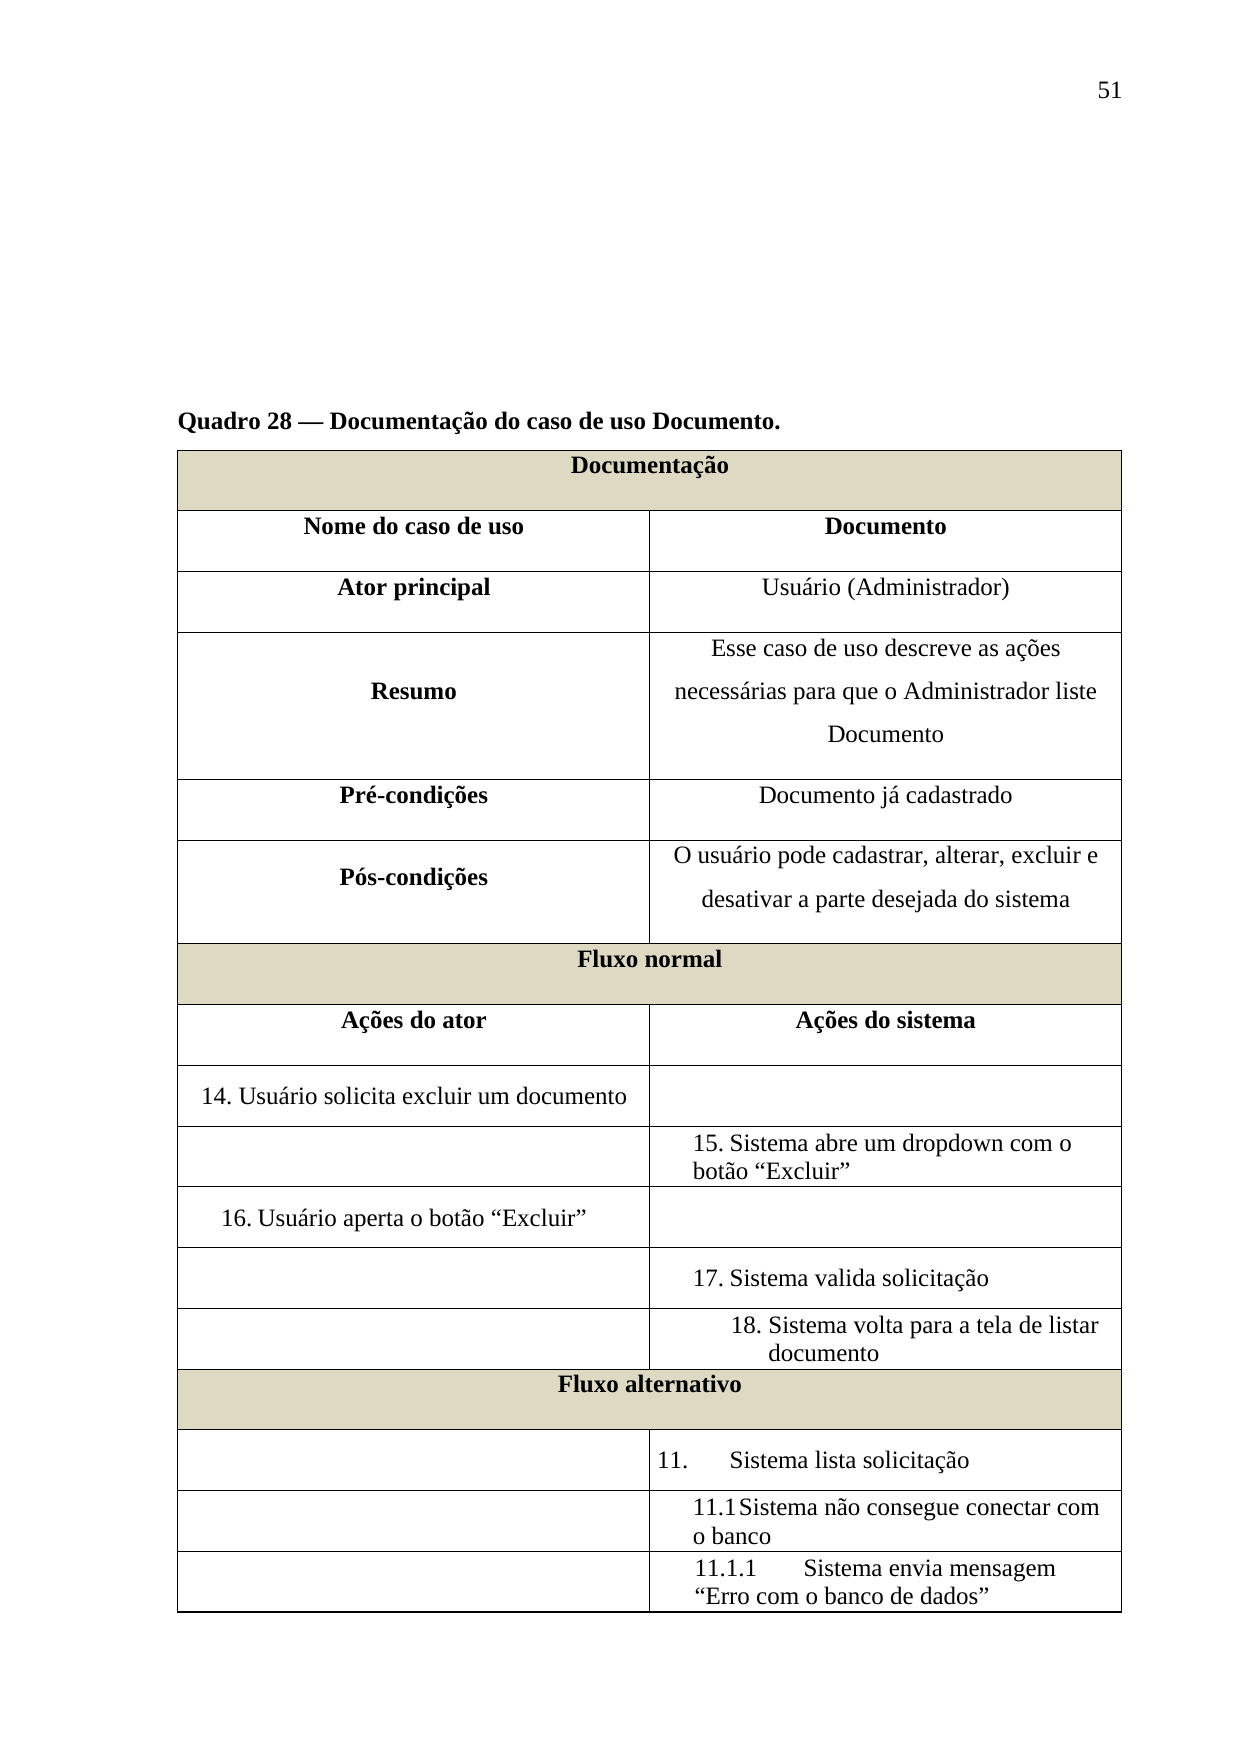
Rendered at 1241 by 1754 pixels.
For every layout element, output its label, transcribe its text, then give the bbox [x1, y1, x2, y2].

table_cell Usuário solicita excluir um documento [178, 1066, 649, 1126]
table_cell Fluxo normal [178, 944, 1121, 1004]
table_cell Sistema valida solicitação [650, 1248, 1121, 1308]
table_cell [178, 1552, 649, 1611]
table_cell Pós-condições [178, 841, 649, 943]
table_cell [178, 1127, 649, 1186]
table_cell Nome do caso de uso [178, 511, 649, 571]
table_cell [178, 1491, 649, 1551]
table_cell Ator principal [178, 572, 649, 632]
table_cell Resumo [178, 633, 649, 779]
table_cell Fluxo alternativo [178, 1370, 1121, 1429]
table_cell [178, 1430, 649, 1490]
table_cell O usuário pode cadastrar, alterar, excluir e desativar a parte desejada do sistema [650, 841, 1121, 943]
table_cell Pré-condições [178, 780, 649, 839]
table_cell Esse caso de uso descreve as ações necessárias para que o Administrador liste Documento [650, 633, 1121, 779]
table_cell Usuário (Administrador) [650, 572, 1121, 632]
table_cell Sistema lista solicitação [650, 1430, 1121, 1490]
table_cell Ações do sistema [650, 1005, 1121, 1065]
table_cell Sistema não consegue conectar com o banco [650, 1491, 1121, 1551]
table_header Documentação [178, 451, 1121, 510]
table_cell Sistema volta para a tela de listar documento [650, 1309, 1121, 1368]
table_cell [178, 1309, 649, 1368]
text Quadro 28 — Documentação do caso de uso Documento. [177, 406, 1122, 435]
table_cell Sistema envia mensagem “Erro com o banco de dados” [650, 1552, 1121, 1611]
table_cell Ações do ator [178, 1005, 649, 1065]
table_cell Documento já cadastrado [650, 780, 1121, 839]
table_cell Documento [650, 511, 1121, 571]
table_cell Usuário aperta o botão “Excluir” [178, 1187, 649, 1247]
table_cell Sistema abre um dropdown com o botão “Excluir” [650, 1127, 1121, 1186]
table_cell [650, 1187, 1121, 1247]
table_cell [178, 1248, 649, 1308]
table_cell [650, 1066, 1121, 1126]
